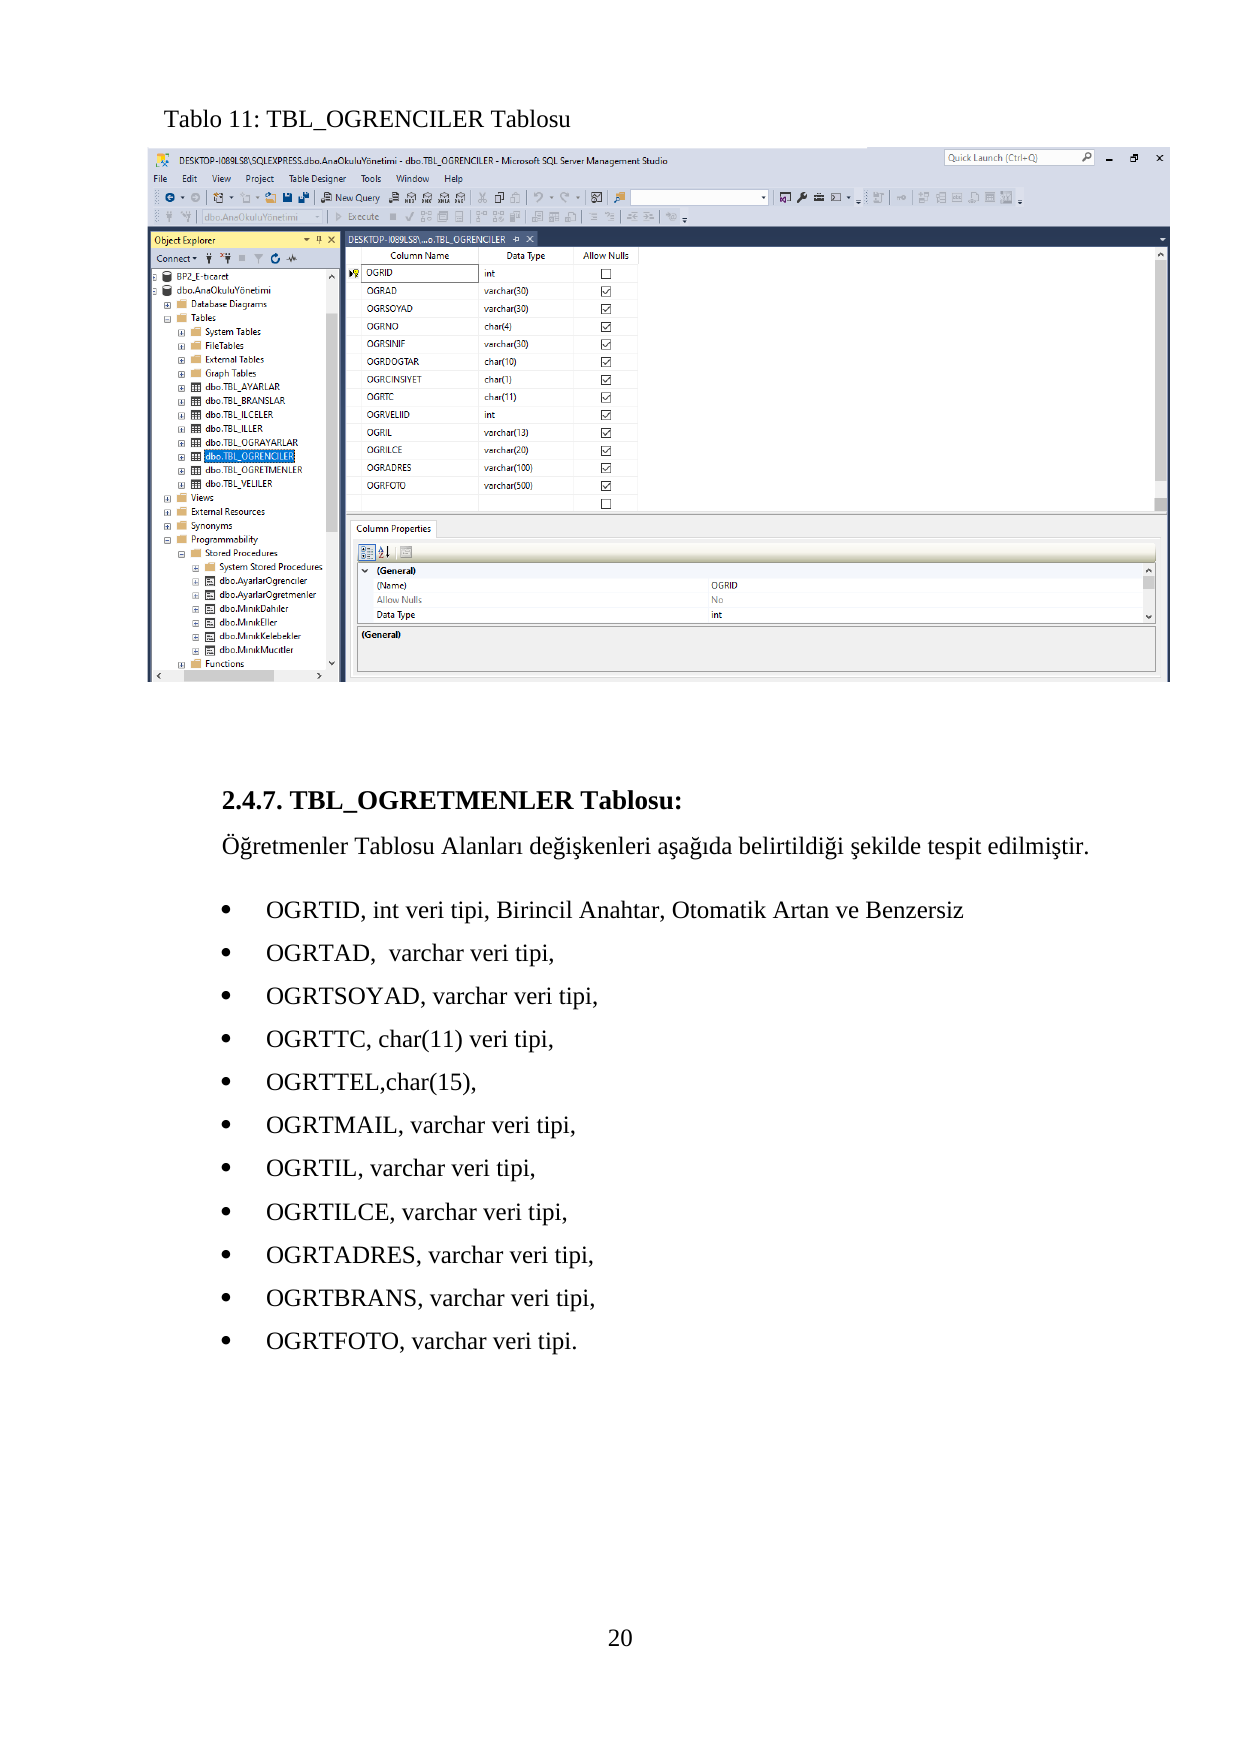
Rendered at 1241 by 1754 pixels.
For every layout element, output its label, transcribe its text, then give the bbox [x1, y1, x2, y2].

list OGRTTC, char(11) veri tipi, [222, 1024, 1092, 1053]
list OGRTAD, varchar veri tipi, [222, 938, 1092, 967]
list OGRTADRES, varchar veri tipi, [222, 1240, 1092, 1268]
list OGRTIL, varchar veri tipi, [222, 1153, 1092, 1182]
list OGRTID, int veri tipi, Birincil Anahtar, Otomatik Artan ve Benzersiz [222, 895, 1092, 923]
list OGRTTEL,char(15), [222, 1067, 1092, 1096]
list OGRTILCE, varchar veri tipi, [222, 1197, 1092, 1225]
list OGRTFOTO, varchar veri tipi. [222, 1326, 1092, 1355]
subtitle 2.4.7. TBL_OGRETMENLER Tablosu: [148, 784, 1092, 815]
text Öğretmenler Tablosu Alanları değişkenleri aşağıda belirtildiği şekilde tespit edilmiştir. [148, 831, 1092, 859]
picture [147, 147, 1170, 682]
list OGRTSOYAD, varchar veri tipi, [222, 981, 1092, 1010]
list OGRTMAIL, varchar veri tipi, [222, 1110, 1092, 1139]
list OGRTBRANS, varchar veri tipi, [222, 1283, 1092, 1312]
